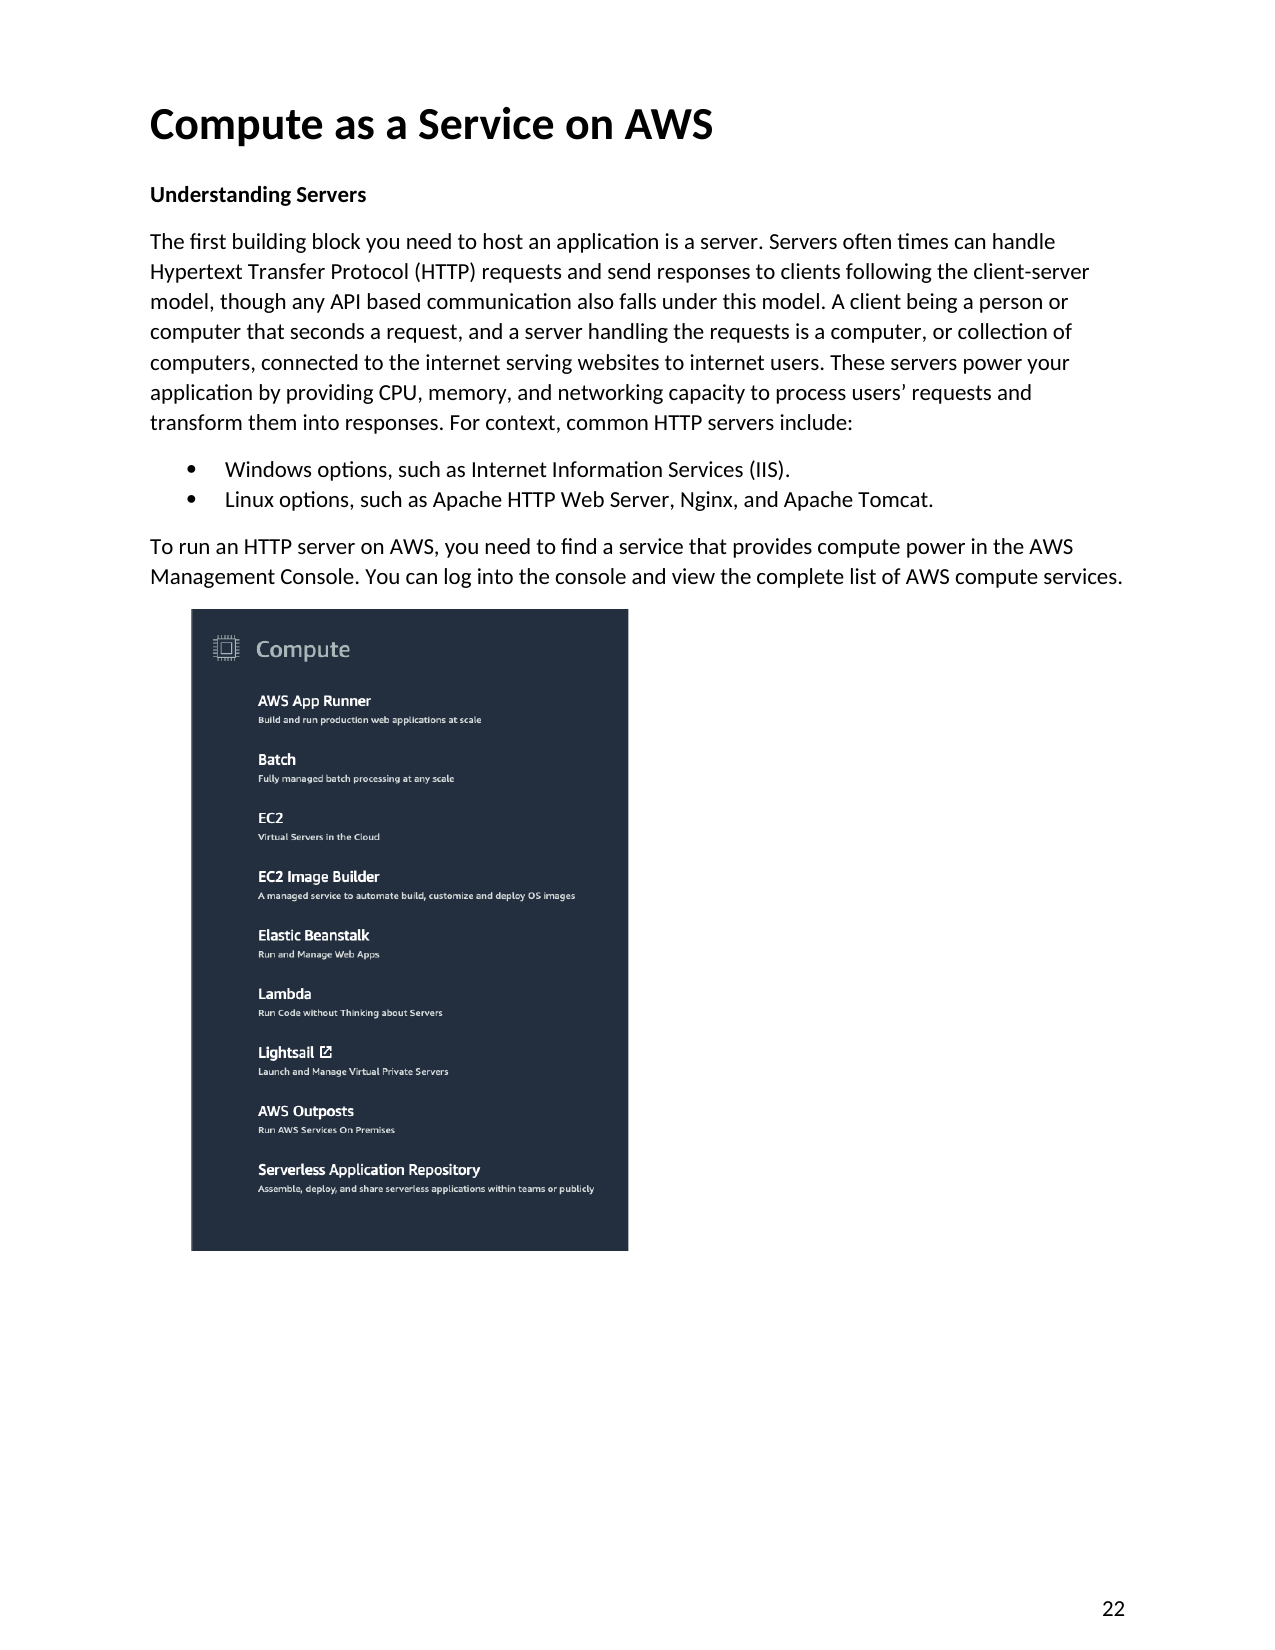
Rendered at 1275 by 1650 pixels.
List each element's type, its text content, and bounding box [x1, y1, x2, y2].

text Understanding Servers [150, 180, 1125, 208]
picture [191, 609, 629, 1251]
text The first building block you need to host an application is a server. Servers often times can handle Hypertext Transfer Protocol (HTTP) requests and send responses to clients following the client-server model, though any API based communication also falls under this model. A client being a person or computer that seconds a request, and a server handling the requests is a computer, or collection of computers, connected to the internet serving websites to internet users. These servers power your application by providing CPU, memory, and networking capacity to process users’ requests and transform them into responses. For context, common HTTP servers include: [150, 227, 1125, 436]
list Windows options, such as Internet Information Services (IIS). [187, 455, 1125, 483]
text To run an HTTP server on AWS, you need to find a service that provides compute power in the AWS Management Console. You can log into the console and view the complete list of AWS compute services. [150, 532, 1125, 590]
list Linux options, such as Apache HTTP Web Server, Nginx, and Apache Tomcat. [187, 485, 1125, 513]
subtitle Compute as a Service on AWS [150, 95, 1125, 151]
